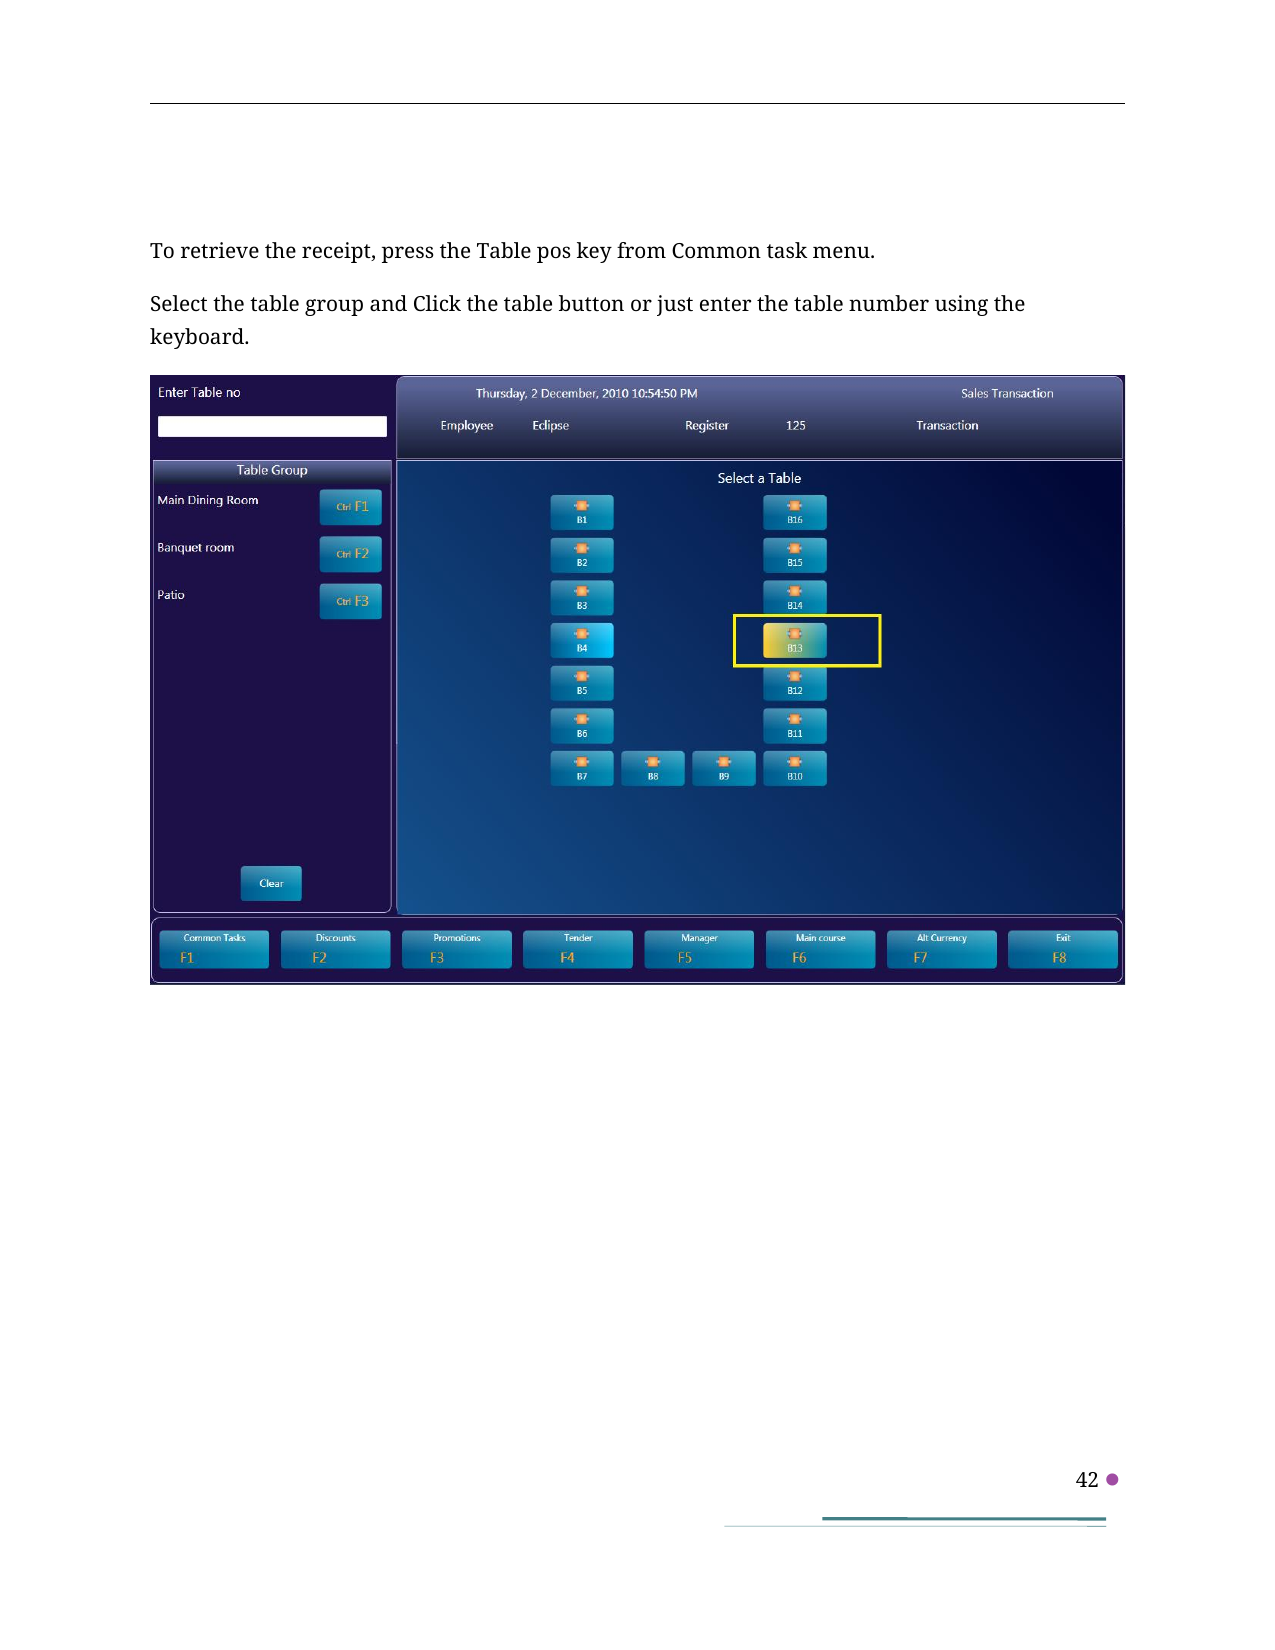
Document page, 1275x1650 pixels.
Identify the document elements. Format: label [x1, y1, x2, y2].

picture [150, 375, 1125, 985]
